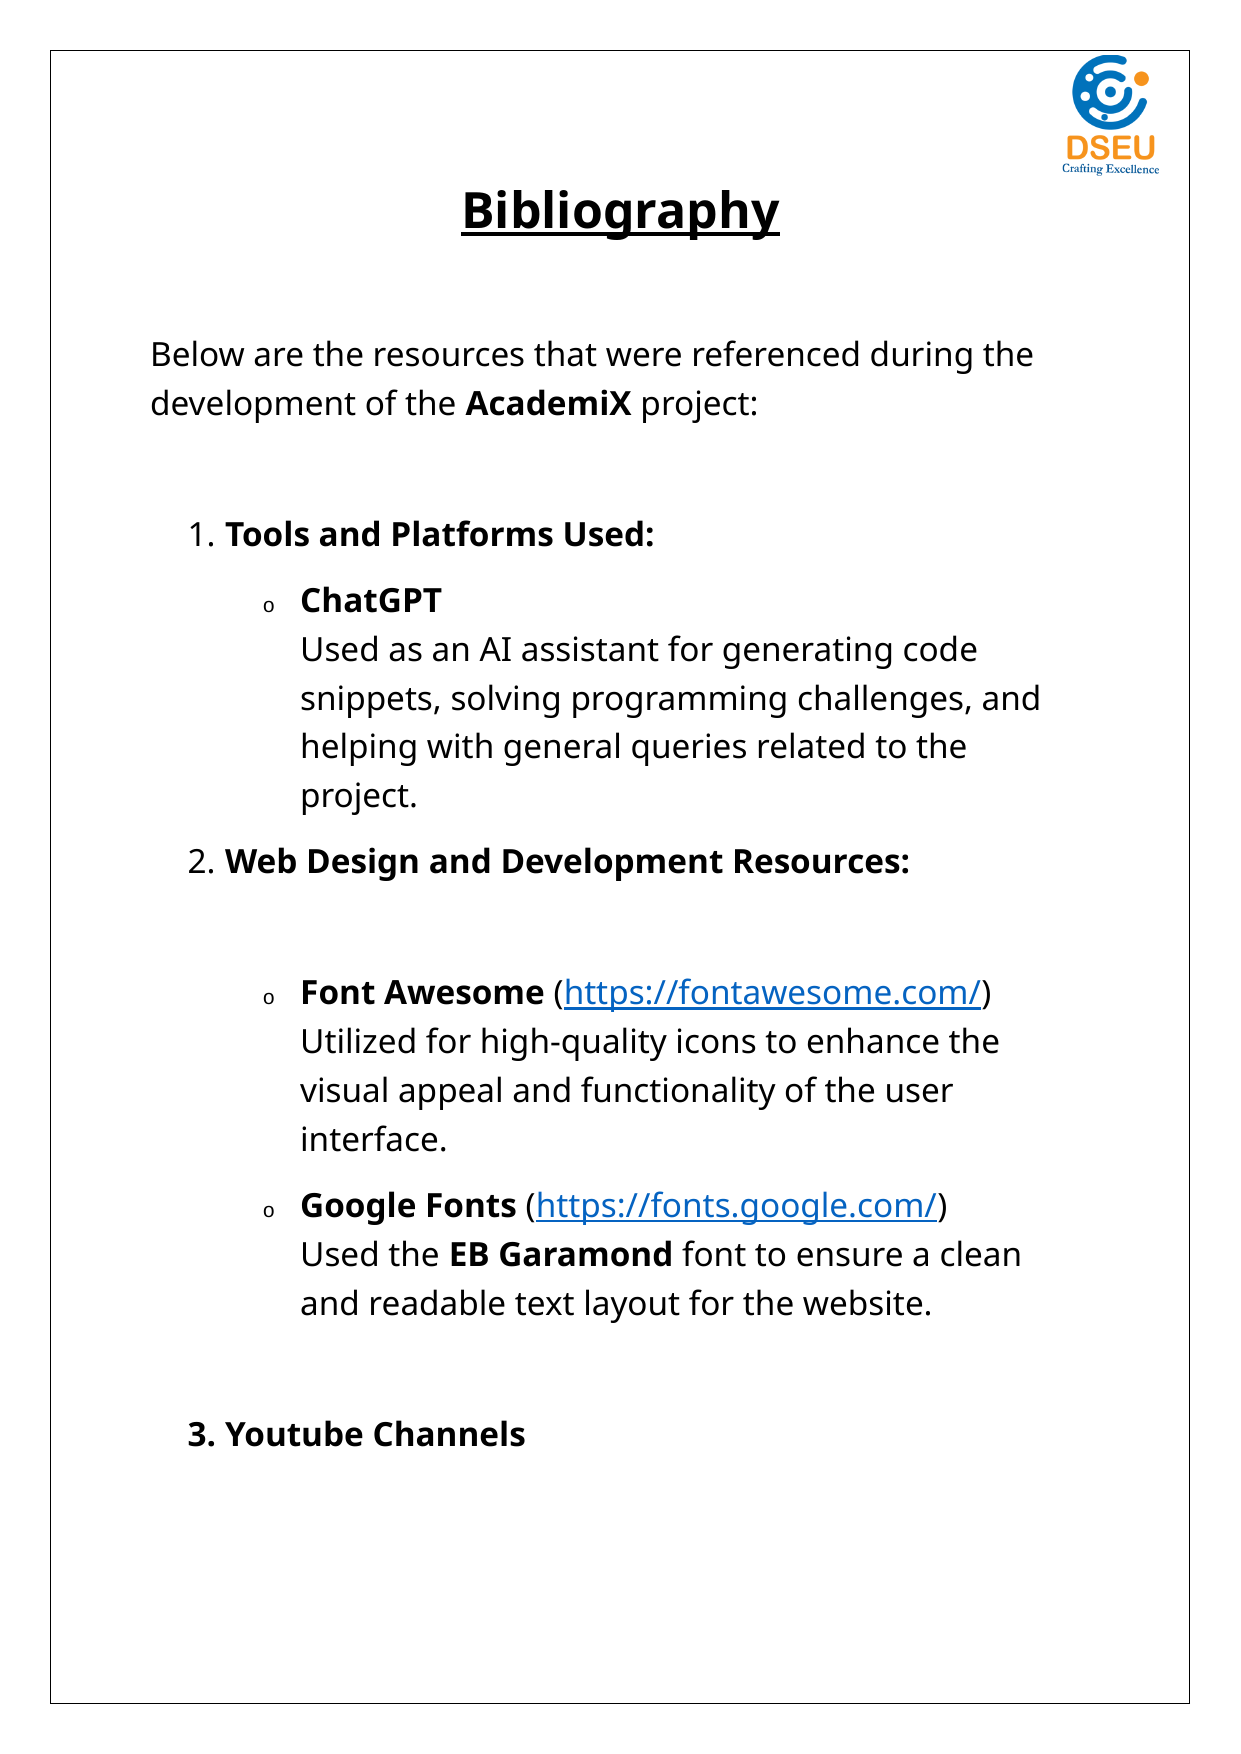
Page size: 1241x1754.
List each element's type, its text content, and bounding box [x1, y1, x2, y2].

subtitle Bibliography [150, 175, 1090, 243]
list Google Fonts (https://fonts.google.com/) Used the EB Garamond font to ensure a clean and readable text layout for the website. [262, 1182, 1090, 1325]
text Below are the resources that were referenced during the development of the AcademiX project: [150, 331, 1090, 425]
list Tools and Platforms Used: [187, 511, 1090, 556]
list Font Awesome (https://fontawesome.com/) Utilized for high-quality icons to enhance the visual appeal and functionality of the user interface. [262, 969, 1090, 1161]
picture [1062, 55, 1159, 176]
list Youtube Channels [187, 1411, 1090, 1456]
list ChatGPT Used as an AI assistant for generating code snippets, solving programming challenges, and helping with general queries related to the project. [262, 576, 1090, 818]
list Web Design and Development Resources: [187, 838, 1090, 883]
